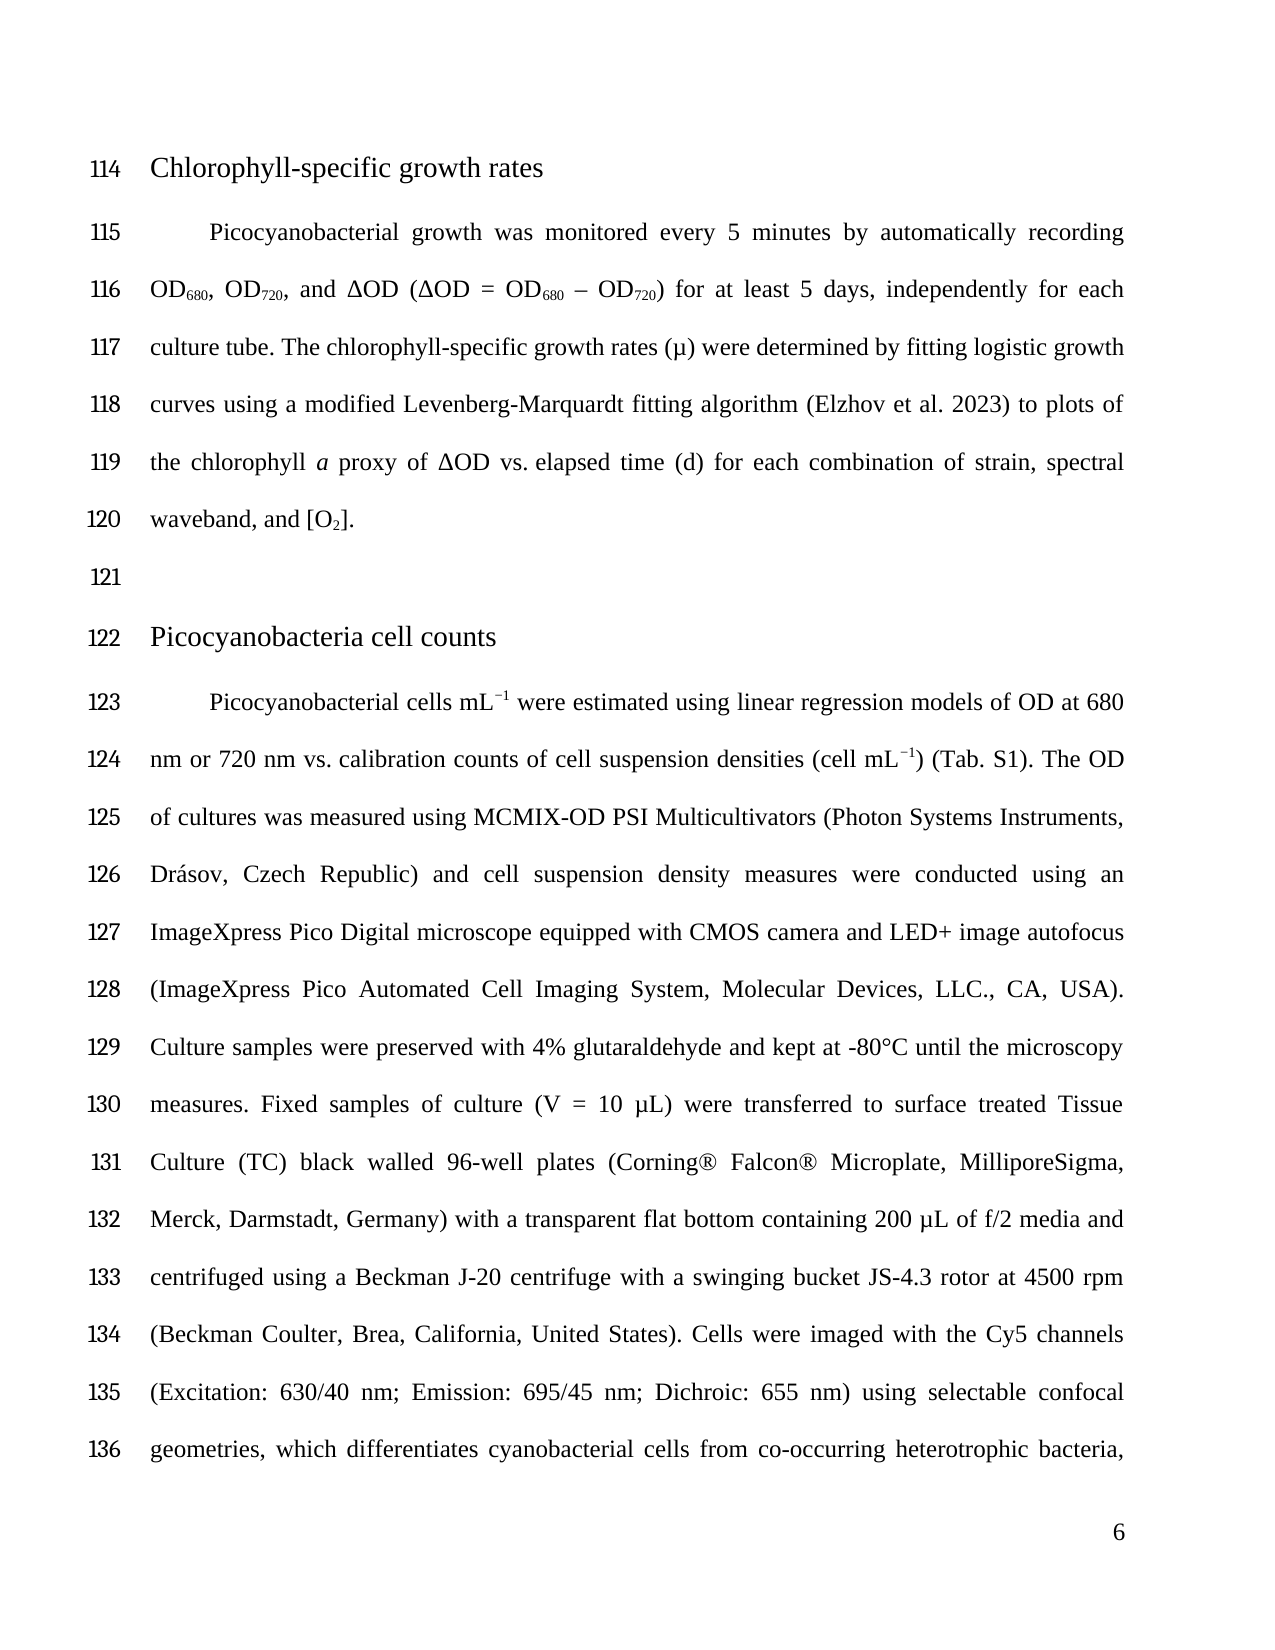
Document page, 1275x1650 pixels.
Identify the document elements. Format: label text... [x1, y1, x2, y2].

subtitle Chlorophyll-specific growth rates [150, 150, 1125, 183]
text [150, 687, 1125, 1463]
subtitle Picocyanobacteria cell counts [150, 619, 1125, 653]
text Picocyanobacterial growth was monitored every 5 minutes by automatically recording OD680, OD720, and ΔOD (ΔOD = OD680 – OD720) for at least 5 days, independently for each culture tube. The chlorophyll-specific growth rates (µ) were determined by fitting logistic growth curves using a modified Levenberg-Marquardt fitting algorithm (Elzhov et al. 2023) to plots of the chlorophyll a proxy of ΔOD vs. elapsed time (d) for each combination of strain, spectral waveband, and [O2]. [150, 217, 1125, 533]
